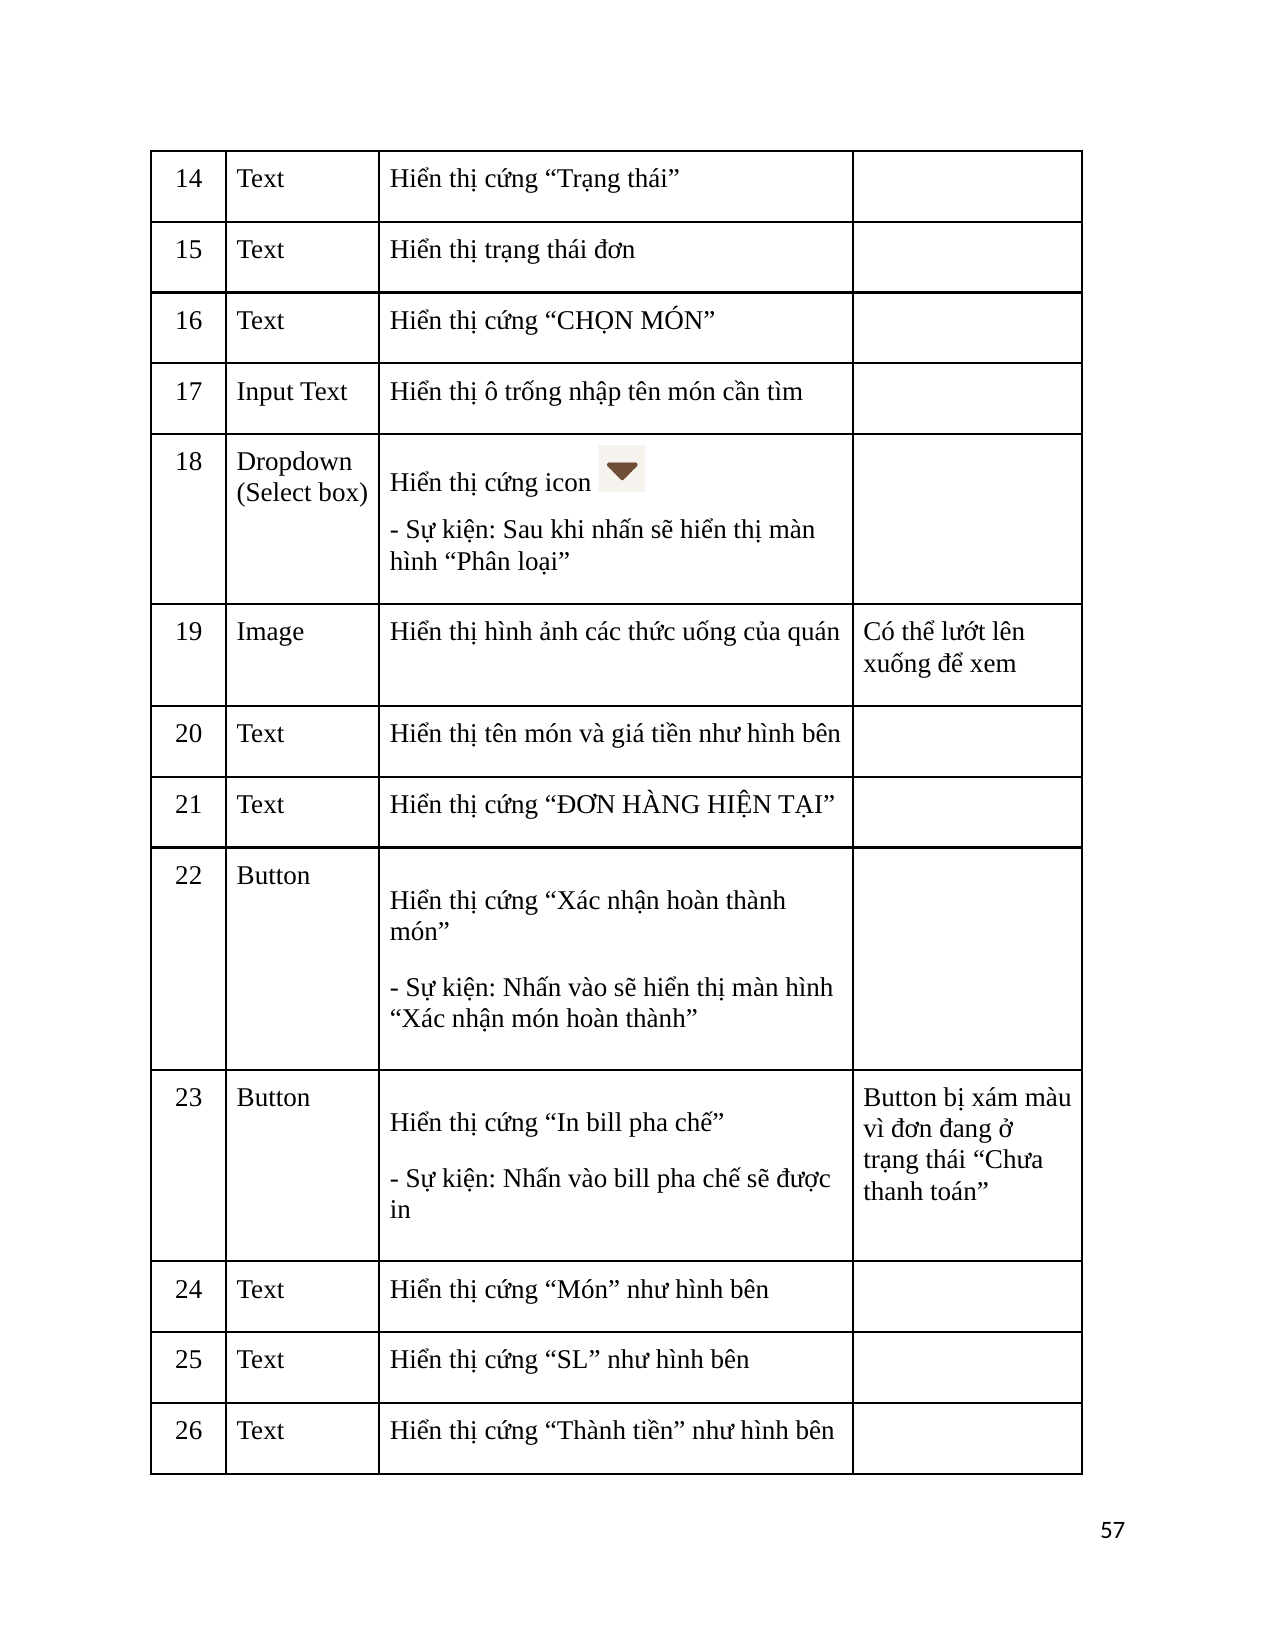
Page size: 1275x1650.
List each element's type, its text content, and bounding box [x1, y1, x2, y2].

table_cell 15 [152, 223, 225, 291]
table_cell 21 [152, 778, 225, 846]
table_cell Input Text [227, 364, 378, 433]
table_cell 26 [152, 1404, 225, 1472]
table_cell Text [227, 294, 378, 362]
table_cell [854, 849, 1081, 1069]
table_cell Hiển thị trạng thái đơn [380, 223, 852, 291]
table_cell 23 [152, 1071, 225, 1260]
table_cell Text [227, 1262, 378, 1331]
picture [598, 445, 646, 492]
table_cell Hiển thị cứng “In bill pha chế” - Sự kiện: Nhấn vào bill pha chế sẽ được in [380, 1071, 852, 1260]
table_cell Hiển thị cứng “ĐƠN HÀNG HIỆN TẠI” [380, 778, 852, 846]
table_cell Button bị xám màu vì đơn đang ở trạng thái “Chưa thanh toán” [854, 1071, 1081, 1260]
table_cell Text [227, 707, 378, 776]
table_cell Hiển thị cứng “Trạng thái” [380, 152, 852, 221]
table_cell [854, 435, 1081, 603]
table_cell Hiển thị cứng “Thành tiền” như hình bên [380, 1404, 852, 1472]
table_cell Hiển thị cứng “Món” như hình bên [380, 1262, 852, 1331]
table_cell 18 [152, 435, 225, 603]
table_cell [854, 778, 1081, 846]
table_cell Dropdown (Select box) [227, 435, 378, 603]
table_cell Text [227, 1404, 378, 1472]
table_cell Button [227, 849, 378, 1069]
table_cell Text [227, 223, 378, 291]
table_cell 16 [152, 294, 225, 362]
table_cell 19 [152, 605, 225, 705]
table_cell Image [227, 605, 378, 705]
table_cell 20 [152, 707, 225, 776]
table_cell [854, 1333, 1081, 1402]
table_cell [854, 152, 1081, 221]
table_cell Hiển thị cứng “CHỌN MÓN” [380, 294, 852, 362]
table_cell 25 [152, 1333, 225, 1402]
table_cell [854, 294, 1081, 362]
table_cell [854, 223, 1081, 291]
table_cell [854, 1404, 1081, 1472]
table_cell [854, 707, 1081, 776]
table_cell 22 [152, 849, 225, 1069]
table_cell Text [227, 1333, 378, 1402]
table_cell 14 [152, 152, 225, 221]
table_cell Hiển thị tên món và giá tiền như hình bên [380, 707, 852, 776]
table_cell Hiển thị hình ảnh các thức uống của quán [380, 605, 852, 705]
table_cell Button [227, 1071, 378, 1260]
table_cell Text [227, 778, 378, 846]
table_cell Có thể lướt lên xuống để xem [854, 605, 1081, 705]
table_cell Text [227, 152, 378, 221]
table_cell Hiển thị cứng icon - Sự kiện: Sau khi nhấn sẽ hiển thị màn hình “Phân loại” [380, 435, 852, 603]
table_cell [854, 364, 1081, 433]
table_cell 24 [152, 1262, 225, 1331]
table_cell Hiển thị ô trống nhập tên món cần tìm [380, 364, 852, 433]
table_cell Hiển thị cứng “SL” như hình bên [380, 1333, 852, 1402]
table_cell [854, 1262, 1081, 1331]
table_cell Hiển thị cứng “Xác nhận hoàn thành món” - Sự kiện: Nhấn vào sẽ hiển thị màn hình “Xác nhận món hoàn thành” [380, 849, 852, 1069]
table_cell 17 [152, 364, 225, 433]
